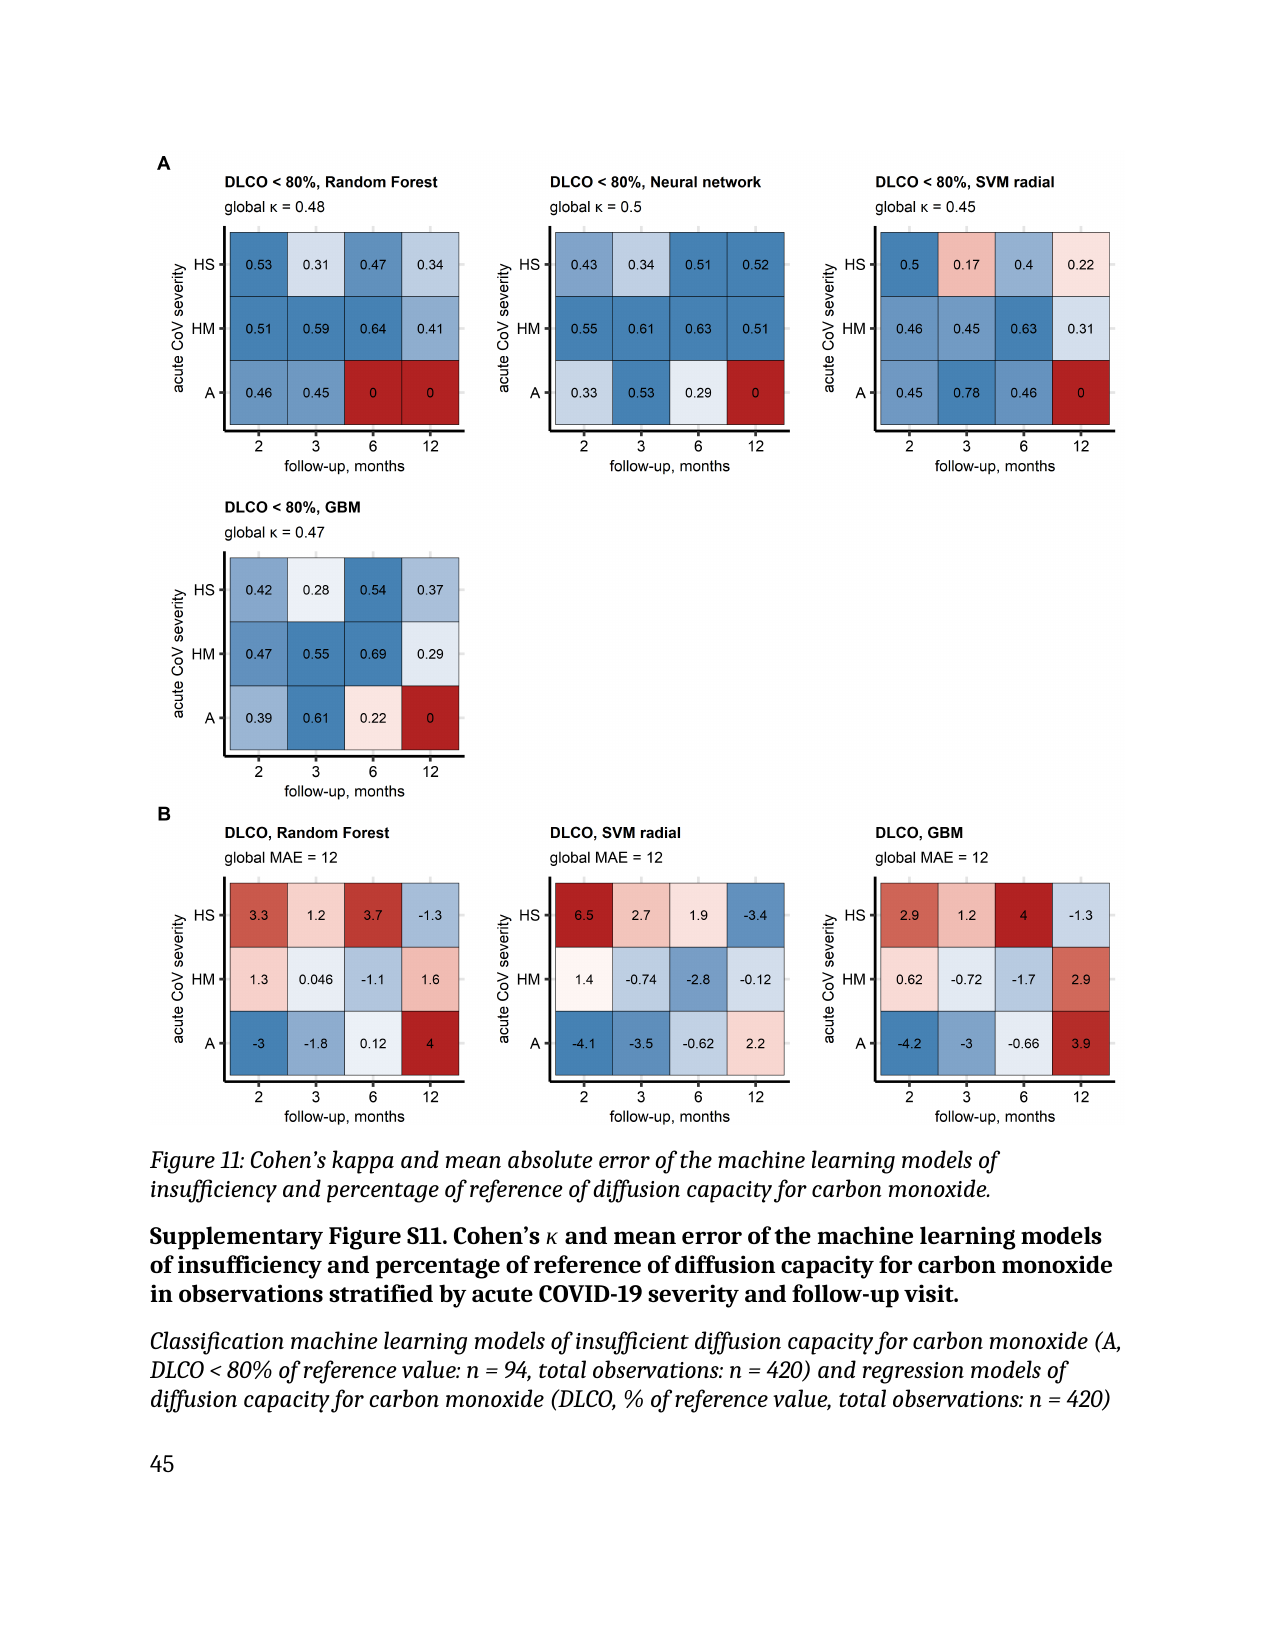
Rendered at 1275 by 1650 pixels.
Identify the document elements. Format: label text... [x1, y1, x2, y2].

picture [150, 150, 1125, 1125]
text Figure 11: Cohen’s kappa and mean absolute error of the machine learning models of insufficiency and percentage of reference of diffusion capacity for carbon monoxide. [150, 1146, 1125, 1203]
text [150, 1327, 1125, 1413]
text Supplementary Figure S11. Cohen’s and mean error of the machine learning models of insufficiency and percentage of reference of diffusion capacity for carbon monoxide in observations stratified by acute COVID-19 severity and follow-up visit. [150, 1222, 1125, 1308]
